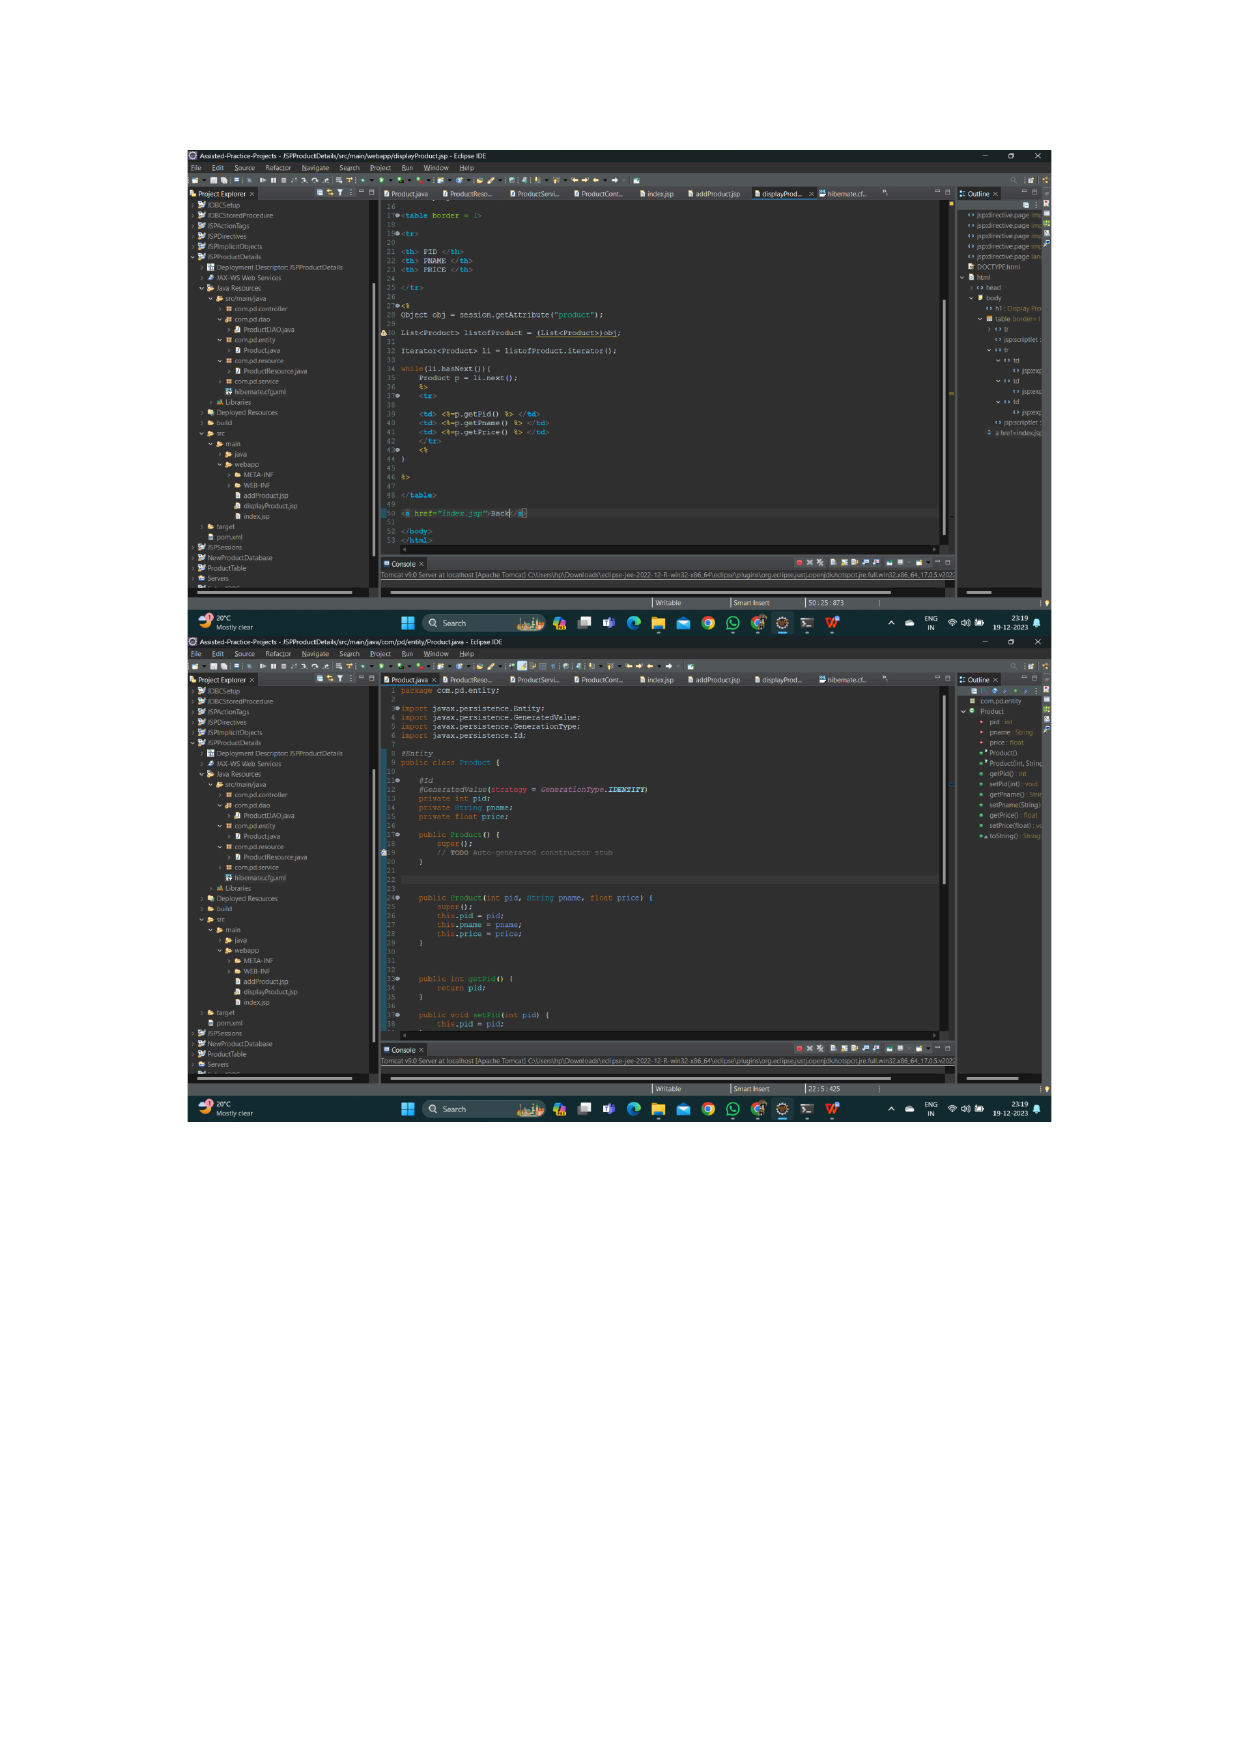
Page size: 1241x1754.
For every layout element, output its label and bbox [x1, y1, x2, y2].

picture [187, 150, 1052, 1122]
